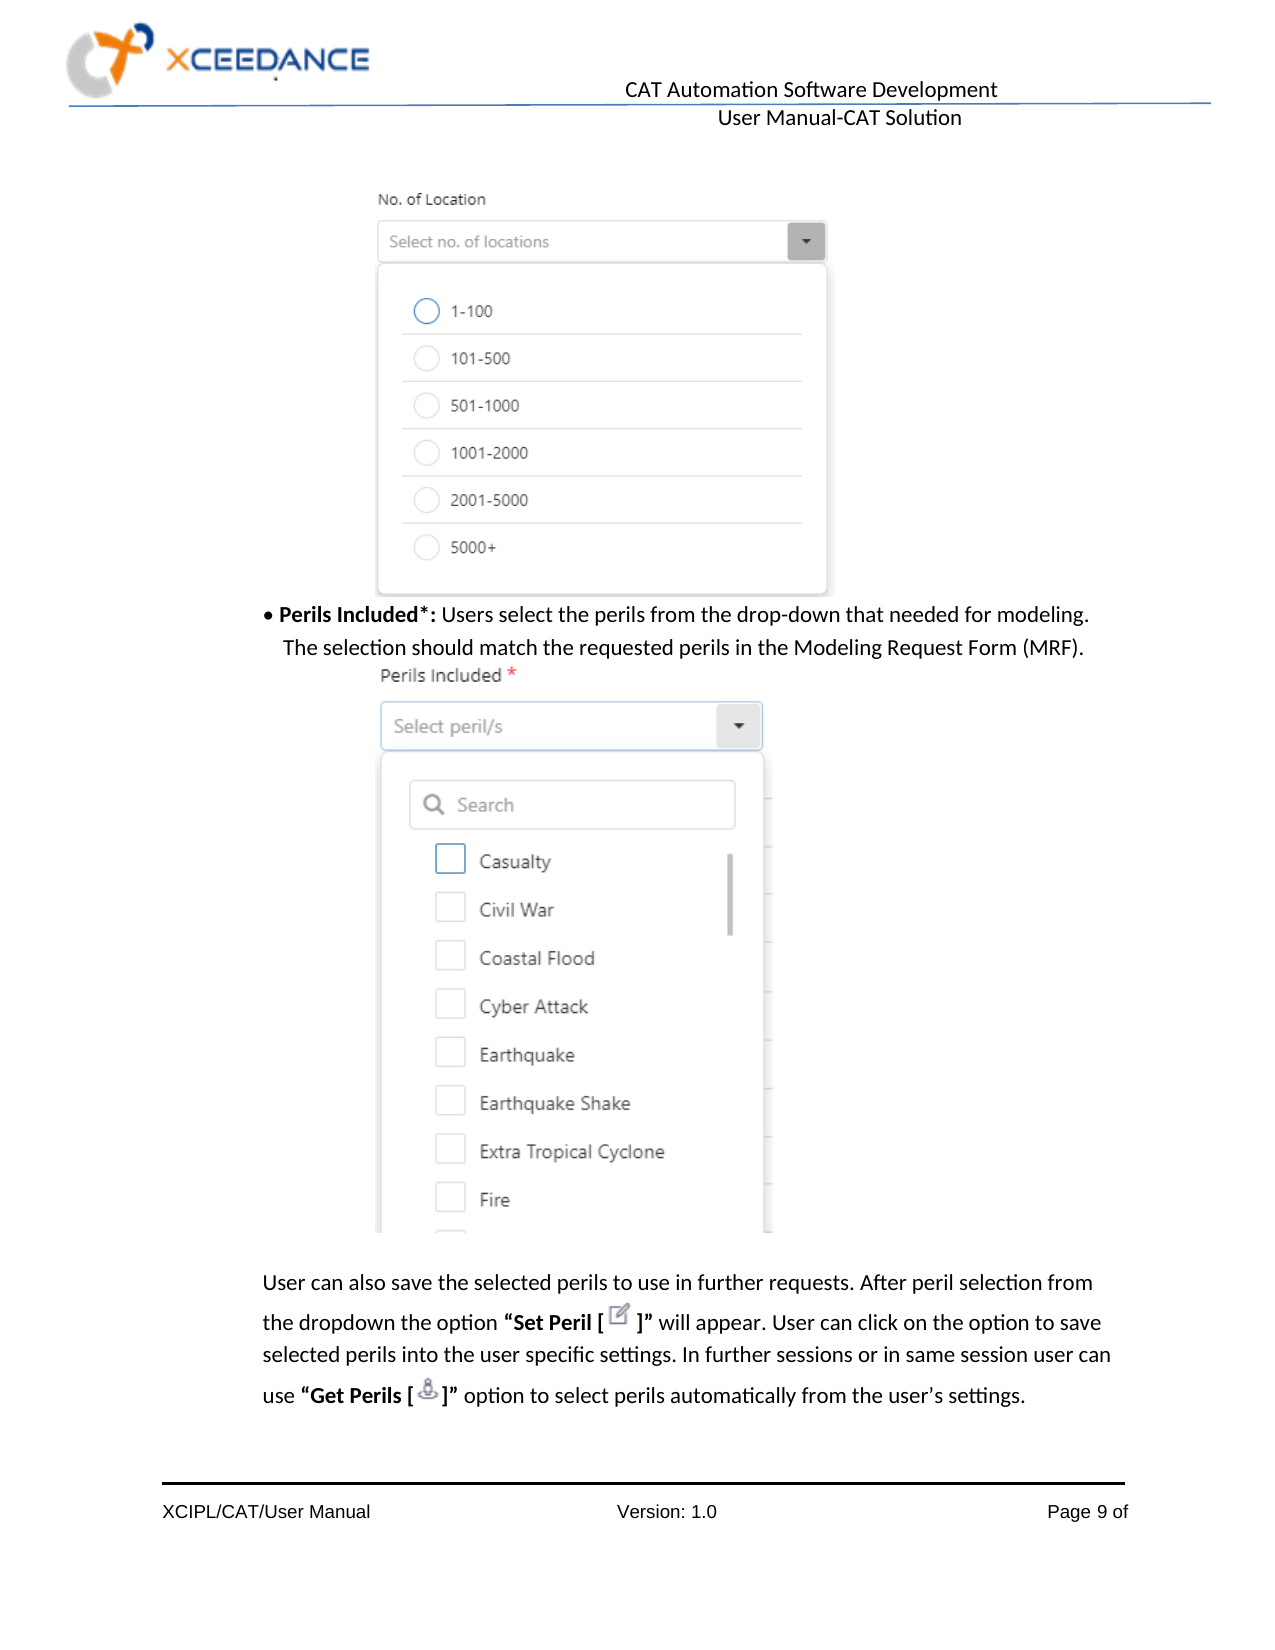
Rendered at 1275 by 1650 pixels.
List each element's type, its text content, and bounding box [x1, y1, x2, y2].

picture [604, 1300, 636, 1331]
picture [375, 187, 836, 597]
picture [65, 18, 371, 104]
picture [414, 1372, 441, 1404]
list User can also save the selected perils to use in further requests. After peril selection from the dropdown the option “Set Peril []” will appear. User can click on the option to save selected perils into the user specific settings. In further sessions or in same session user can use “Get Perils []” option to select perils automatically from the user’s settings. [262, 1268, 1125, 1409]
list The selection should match the requested perils in the Modeling Request Form (MRF). [198, 633, 1125, 661]
picture [375, 665, 773, 1233]
list • Perils Included*: Users select the perils from the drop-down that needed for modeling. [198, 601, 1125, 629]
